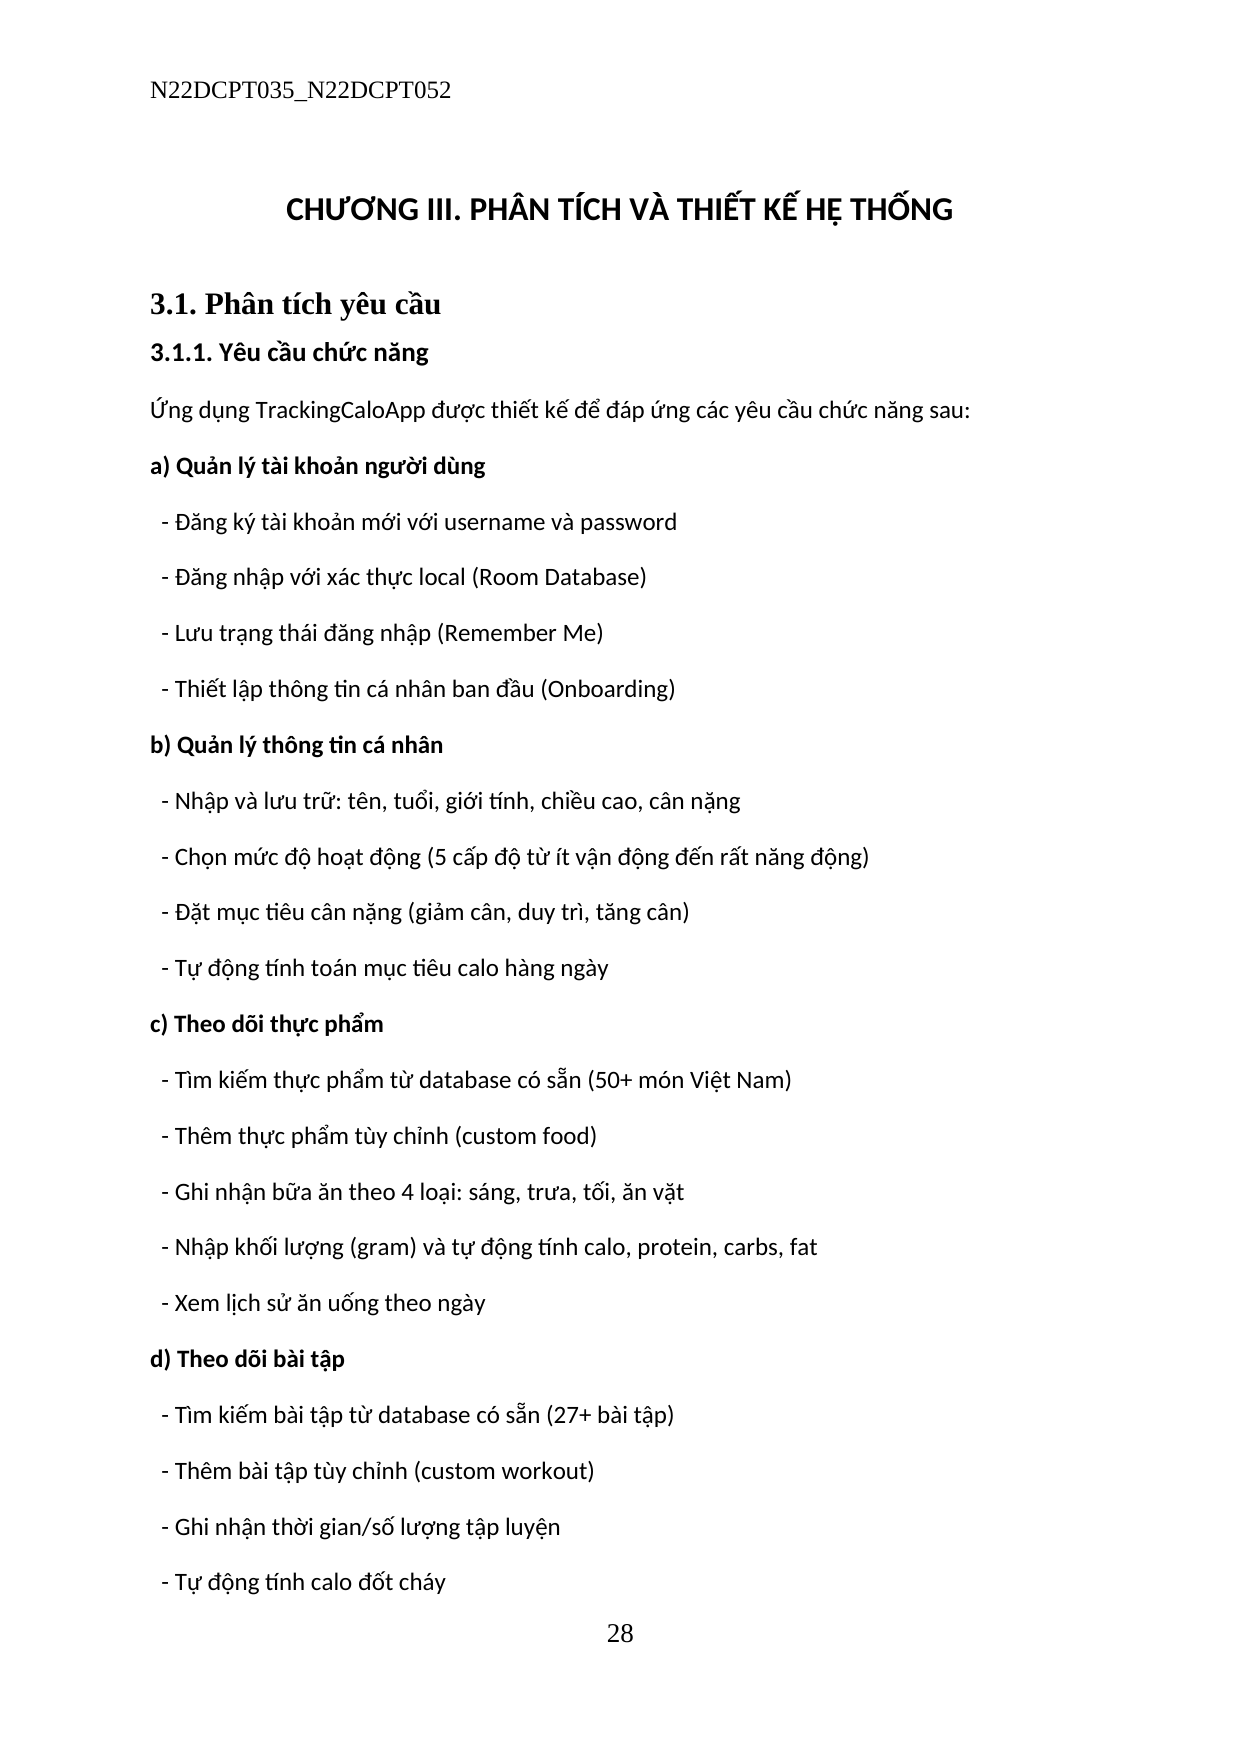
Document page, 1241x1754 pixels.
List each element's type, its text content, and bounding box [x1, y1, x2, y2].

text - Nhập khối lượng (gram) và tự động tính calo, protein, carbs, fat [150, 1231, 1090, 1262]
text - Tự động tính calo đốt cháy [150, 1566, 1090, 1597]
text - Đăng ký tài khoản mới với username và password [150, 506, 1090, 536]
text - Ghi nhận bữa ăn theo 4 loại: sáng, trưa, tối, ăn vặt [150, 1176, 1090, 1206]
text d) Theo dõi bài tập [150, 1343, 1090, 1374]
text - Nhập và lưu trữ: tên, tuổi, giới tính, chiều cao, cân nặng [150, 785, 1090, 815]
text - Tự động tính toán mục tiêu calo hàng ngày [150, 952, 1090, 983]
text - Xem lịch sử ăn uống theo ngày [150, 1287, 1090, 1318]
text b) Quản lý thông tin cá nhân [150, 729, 1090, 759]
text a) Quản lý tài khoản người dùng [150, 450, 1090, 480]
text - Tìm kiếm thực phẩm từ database có sẵn (50+ món Việt Nam) [150, 1064, 1090, 1094]
text - Thêm bài tập tùy chỉnh (custom workout) [150, 1455, 1090, 1485]
text - Thiết lập thông tin cá nhân ban đầu (Onboarding) [150, 673, 1090, 704]
text - Đăng nhập với xác thực local (Room Database) [150, 561, 1090, 592]
text - Thêm thực phẩm tùy chỉnh (custom food) [150, 1120, 1090, 1150]
text - Tìm kiếm bài tập từ database có sẵn (27+ bài tập) [150, 1399, 1090, 1429]
text - Chọn mức độ hoạt động (5 cấp độ từ ít vận động đến rất năng động) [150, 841, 1090, 871]
subtitle 3.1. Phân tích yêu cầu [150, 286, 1090, 322]
text c) Theo dõi thực phẩm [150, 1008, 1090, 1039]
text - Lưu trạng thái đăng nhập (Remember Me) [150, 617, 1090, 648]
text 3.1.1. Yêu cầu chức năng [150, 335, 1090, 368]
text - Ghi nhận thời gian/số lượng tập luyện [150, 1511, 1090, 1541]
subtitle CHƯƠNG III. PHÂN TÍCH VÀ THIẾT KẾ HỆ THỐNG [150, 187, 1090, 228]
text - Đặt mục tiêu cân nặng (giảm cân, duy trì, tăng cân) [150, 896, 1090, 927]
text Ứng dụng TrackingCaloApp được thiết kế để đáp ứng các yêu cầu chức năng sau: [150, 394, 1090, 424]
